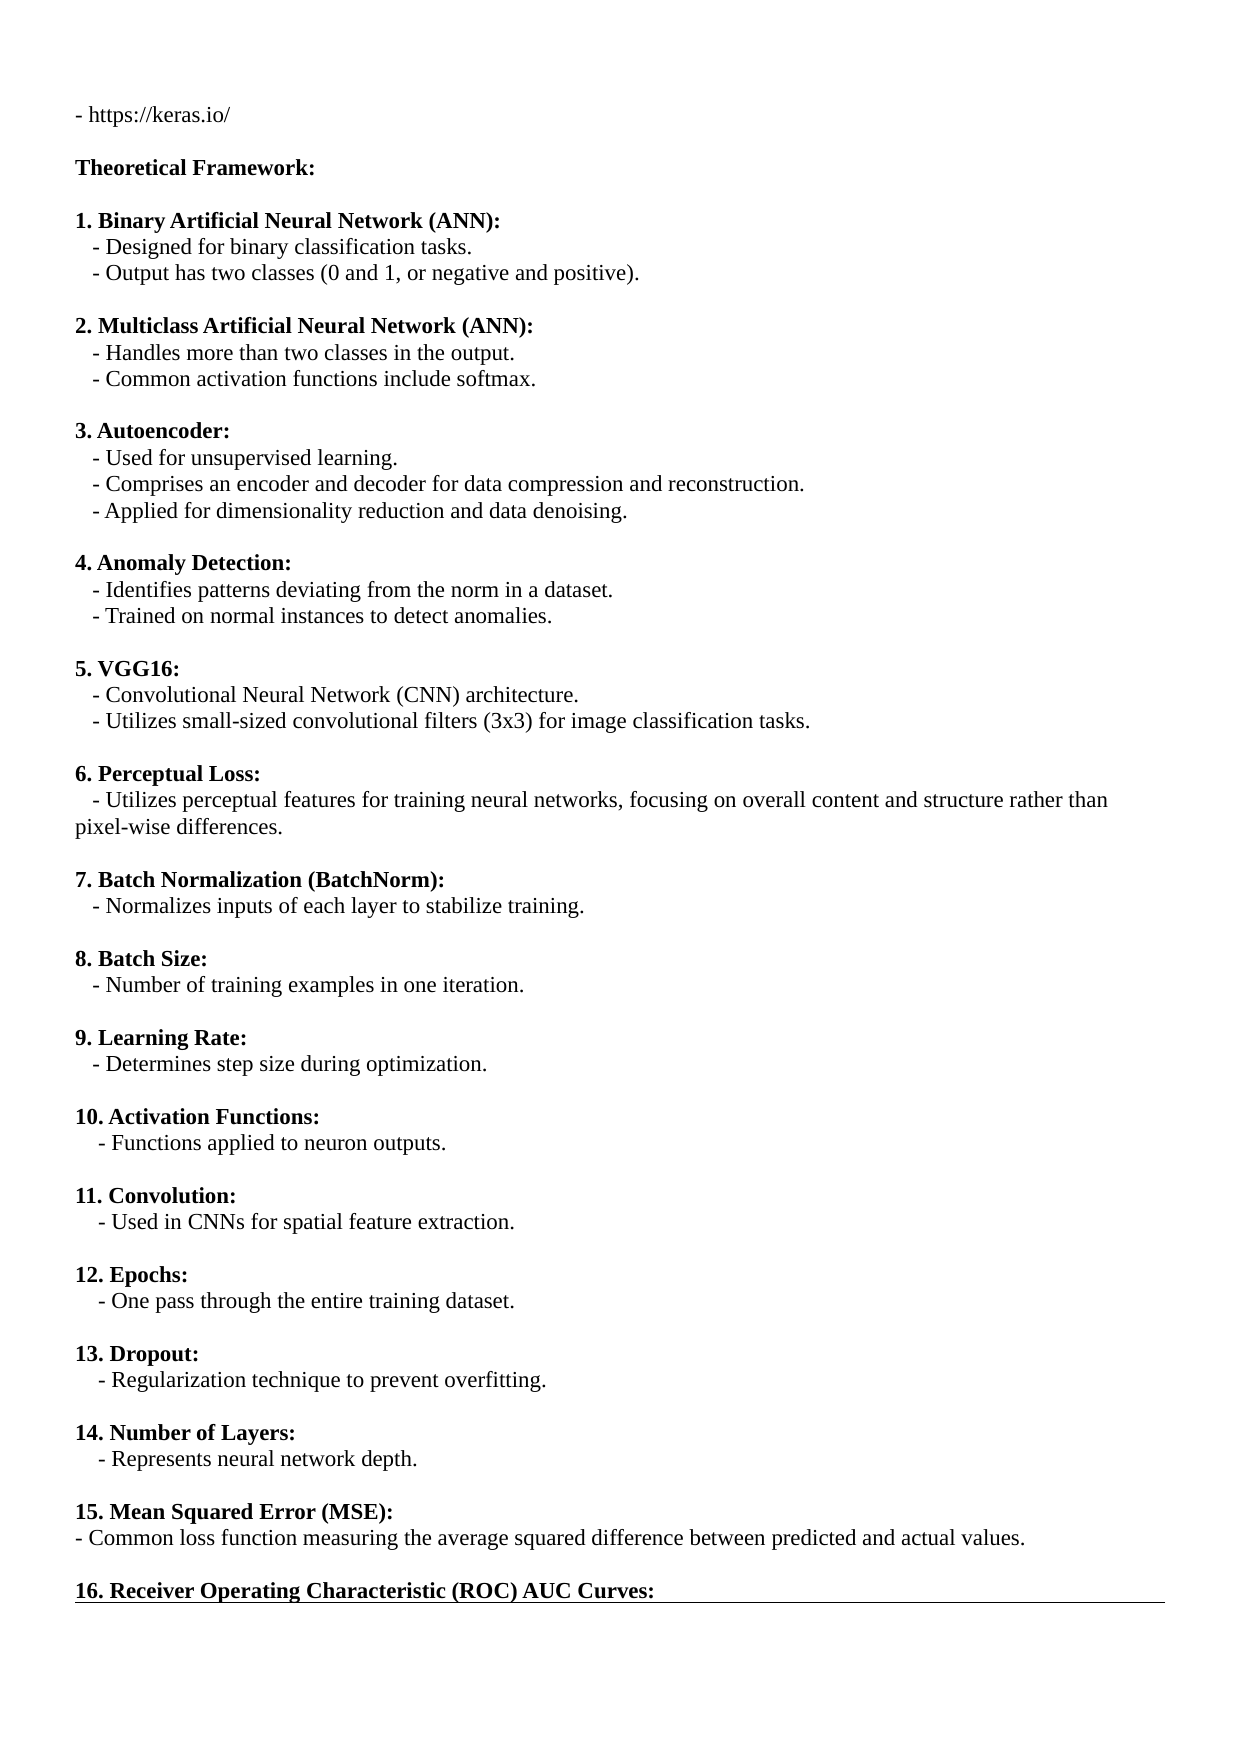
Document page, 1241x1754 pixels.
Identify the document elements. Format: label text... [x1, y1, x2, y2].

text 10. Activation Functions: [75, 1103, 1165, 1129]
text - Handles more than two classes in the output. [75, 338, 1165, 365]
text 3. Autoencoder: [75, 418, 1165, 444]
text 8. Batch Size: [75, 945, 1165, 971]
text 11. Convolution: [75, 1182, 1165, 1208]
text Theoretical Framework: [75, 154, 1165, 180]
text 1. Binary Artificial Neural Network (ANN): [75, 207, 1165, 233]
text - Identifies patterns deviating from the norm in a dataset. [75, 576, 1165, 602]
text - Regularization technique to prevent overfitting. [75, 1366, 1165, 1393]
text - Number of training examples in one iteration. [75, 971, 1165, 997]
text 9. Learning Rate: [75, 1024, 1165, 1050]
text - Functions applied to neuron outputs. [75, 1129, 1165, 1156]
text 13. Dropout: [75, 1340, 1165, 1366]
text 2. Multiclass Artificial Neural Network (ANN): [75, 312, 1165, 338]
text - Used in CNNs for spatial feature extraction. [75, 1208, 1165, 1234]
text - Represents neural network depth. [75, 1445, 1165, 1472]
text - Utilizes perceptual features for training neural networks, focusing on overall content and structure rather than pixel-wise differences. [75, 787, 1165, 839]
text 16. Receiver Operating Characteristic (ROC) AUC Curves: [75, 1577, 1165, 1602]
text 4. Anomaly Detection: [75, 549, 1165, 576]
text - Designed for binary classification tasks. [75, 233, 1165, 259]
text - Convolutional Neural Network (CNN) architecture. [75, 681, 1165, 707]
text 5. VGG16: [75, 655, 1165, 681]
text 15. Mean Squared Error (MSE): [75, 1498, 1165, 1524]
text 6. Perceptual Loss: [75, 760, 1165, 787]
text - Utilizes small-sized convolutional filters (3x3) for image classification tasks. [75, 707, 1165, 734]
text 7. Batch Normalization (BatchNorm): [75, 866, 1165, 892]
text 12. Epochs: [75, 1261, 1165, 1287]
text - Applied for dimensionality reduction and data denoising. [75, 497, 1165, 523]
text - https://keras.io/ [75, 101, 1165, 128]
text - Common activation functions include softmax. [75, 365, 1165, 391]
text - Output has two classes (0 and 1, or negative and positive). [75, 259, 1165, 286]
text - One pass through the entire training dataset. [75, 1287, 1165, 1314]
text 14. Number of Layers: [75, 1419, 1165, 1445]
text - Used for unsupervised learning. [75, 444, 1165, 470]
text - Comprises an encoder and decoder for data compression and reconstruction. [75, 470, 1165, 497]
text - Normalizes inputs of each layer to stabilize training. [75, 892, 1165, 918]
text - Determines step size during optimization. [75, 1050, 1165, 1076]
text - Trained on normal instances to detect anomalies. [75, 602, 1165, 628]
text - Common loss function measuring the average squared difference between predicted and actual values. [75, 1524, 1165, 1551]
